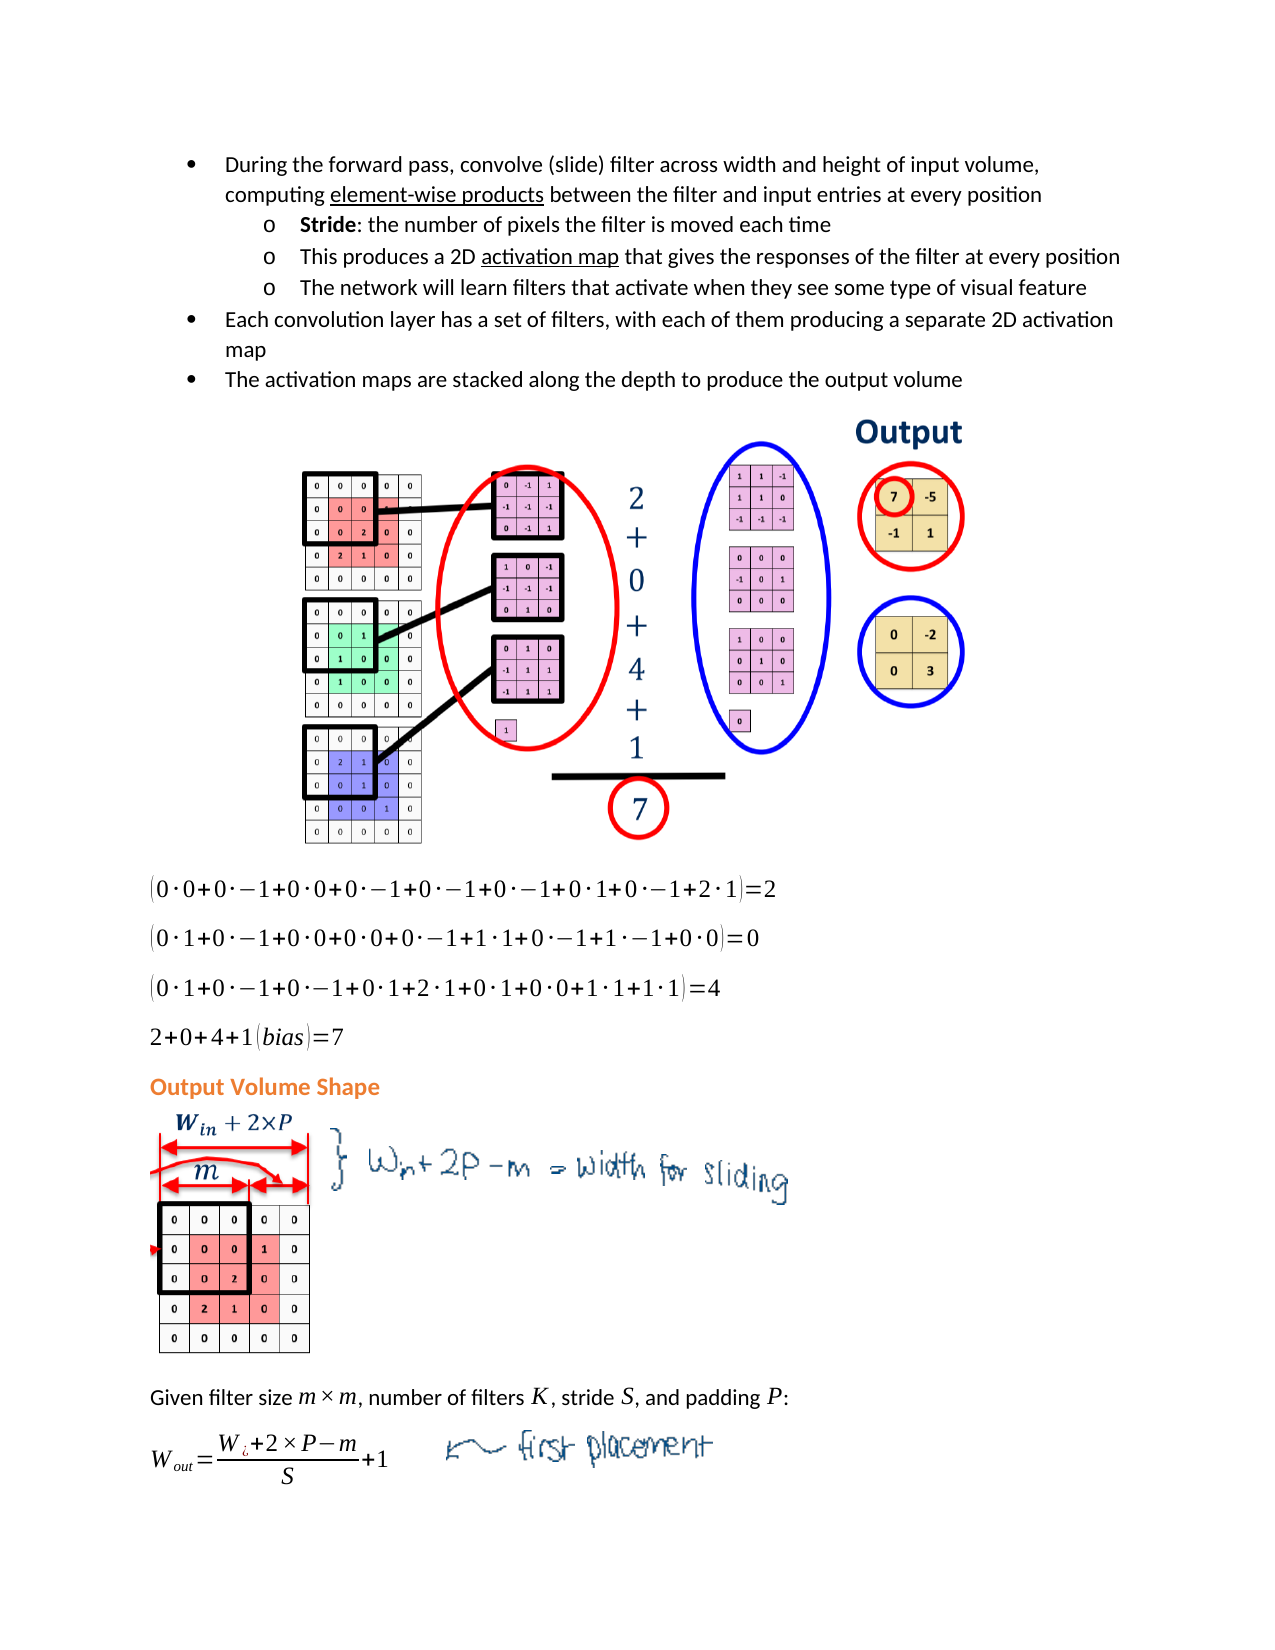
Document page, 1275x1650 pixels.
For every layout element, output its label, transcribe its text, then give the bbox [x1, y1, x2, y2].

list Stride: the number of pixels the filter is moved each time [262, 210, 1125, 239]
picture [292, 412, 983, 855]
picture [577, 1150, 645, 1180]
picture [150, 1104, 318, 1364]
picture [660, 1154, 687, 1186]
list The network will learn filters that activate when they see some type of visual feature [262, 273, 1125, 302]
picture [446, 1430, 575, 1462]
list Each convolution layer has a set of filters, with each of them producing a separate 2D activation map [187, 305, 1125, 363]
list During the forward pass, convolve (slide) filter across width and height of input volume, computing element-wise products between the filter and input entries at every position [187, 150, 1125, 208]
picture [587, 1431, 713, 1468]
picture [705, 1160, 788, 1205]
picture [550, 1166, 566, 1174]
picture [369, 1146, 531, 1180]
picture [330, 1128, 347, 1191]
subtitle Output Volume Shape [150, 1072, 1125, 1102]
list The activation maps are stacked along the depth to produce the output volume [187, 365, 1125, 393]
text Given filter size , number of filters , stride , and padding : [150, 1383, 1125, 1411]
list This produces a 2D activation map that gives the responses of the filter at every position [262, 242, 1125, 271]
